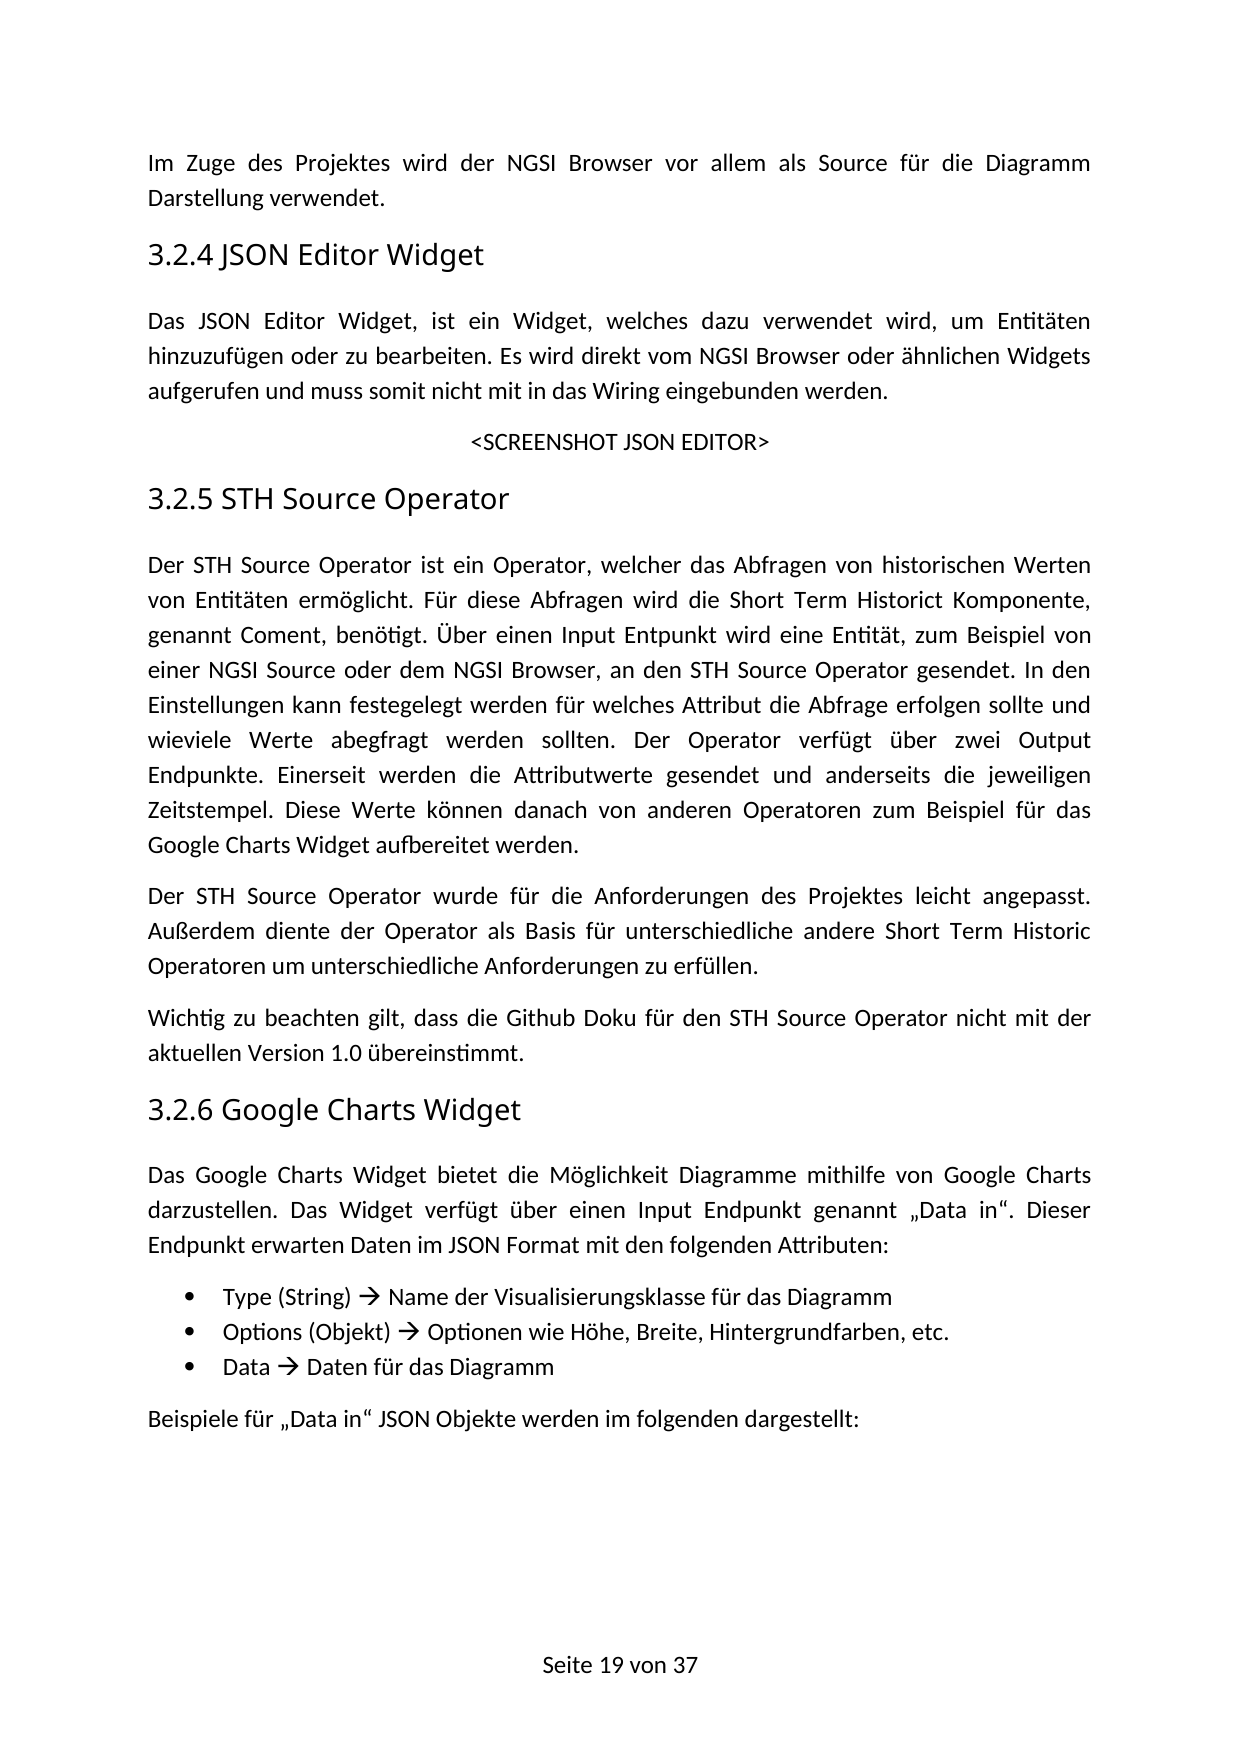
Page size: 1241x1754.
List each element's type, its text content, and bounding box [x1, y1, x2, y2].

list Data Daten für das Diagramm [185, 1351, 1093, 1382]
text Der STH Source Operator wurde für die Anforderungen des Projektes leicht angepasst. Außerdem diente der Operator als Basis für unterschiedliche andere Short Term Historic Operatoren um unterschiedliche Anforderungen zu erfüllen. [148, 881, 1093, 981]
text STH Source Operator [148, 478, 1093, 518]
text JSON Editor Widget [148, 234, 1093, 274]
text Im Zuge des Projektes wird der NGSI Browser vor allem als Source für die Diagramm Darstellung verwendet. [148, 148, 1093, 213]
text Google Charts Widget [148, 1089, 1093, 1128]
text Das Google Charts Widget bietet die Möglichkeit Diagramme mithilfe von Google Charts darzustellen. Das Widget verfügt über einen Input Endpunkt genannt „Data in“. Dieser Endpunkt erwarten Daten im JSON Format mit den folgenden Attributen: [148, 1159, 1093, 1260]
text Wichtig zu beachten gilt, dass die Github Doku für den STH Source Operator nicht mit der aktuellen Version 1.0 übereinstimmt. [148, 1002, 1093, 1068]
text Beispiele für „Data in“ JSON Objekte werden im folgenden dargestellt: [148, 1403, 1093, 1433]
text Das JSON Editor Widget, ist ein Widget, welches dazu verwendet wird, um Entitäten hinzuzufügen oder zu bearbeiten. Es wird direkt vom NGSI Browser oder ähnlichen Widgets aufgerufen und muss somit nicht mit in das Wiring eingebunden werden. [148, 305, 1093, 405]
text <SCREENSHOT JSON EDITOR> [148, 427, 1093, 457]
list Options (Objekt) Optionen wie Höhe, Breite, Hintergrundfarben, etc. [185, 1316, 1093, 1347]
list Type (String) Name der Visualisierungsklasse für das Diagramm [185, 1281, 1093, 1312]
text Der STH Source Operator ist ein Operator, welcher das Abfragen von historischen Werten von Entitäten ermöglicht. Für diese Abfragen wird die Short Term Historict Komponente, genannt Coment, benötigt. Über einen Input Entpunkt wird eine Entität, zum Beispiel von einer NGSI Source oder dem NGSI Browser, an den STH Source Operator gesendet. In den Einstellungen kann festegelegt werden für welches Attribut die Abfrage erfolgen sollte und wieviele Werte abegfragt werden sollten. Der Operator verfügt über zwei Output Endpunkte. Einerseit werden die Attributwerte gesendet und anderseits die jeweiligen Zeitstempel. Diese Werte können danach von anderen Operatoren zum Beispiel für das Google Charts Widget aufbereitet werden. [148, 549, 1093, 859]
